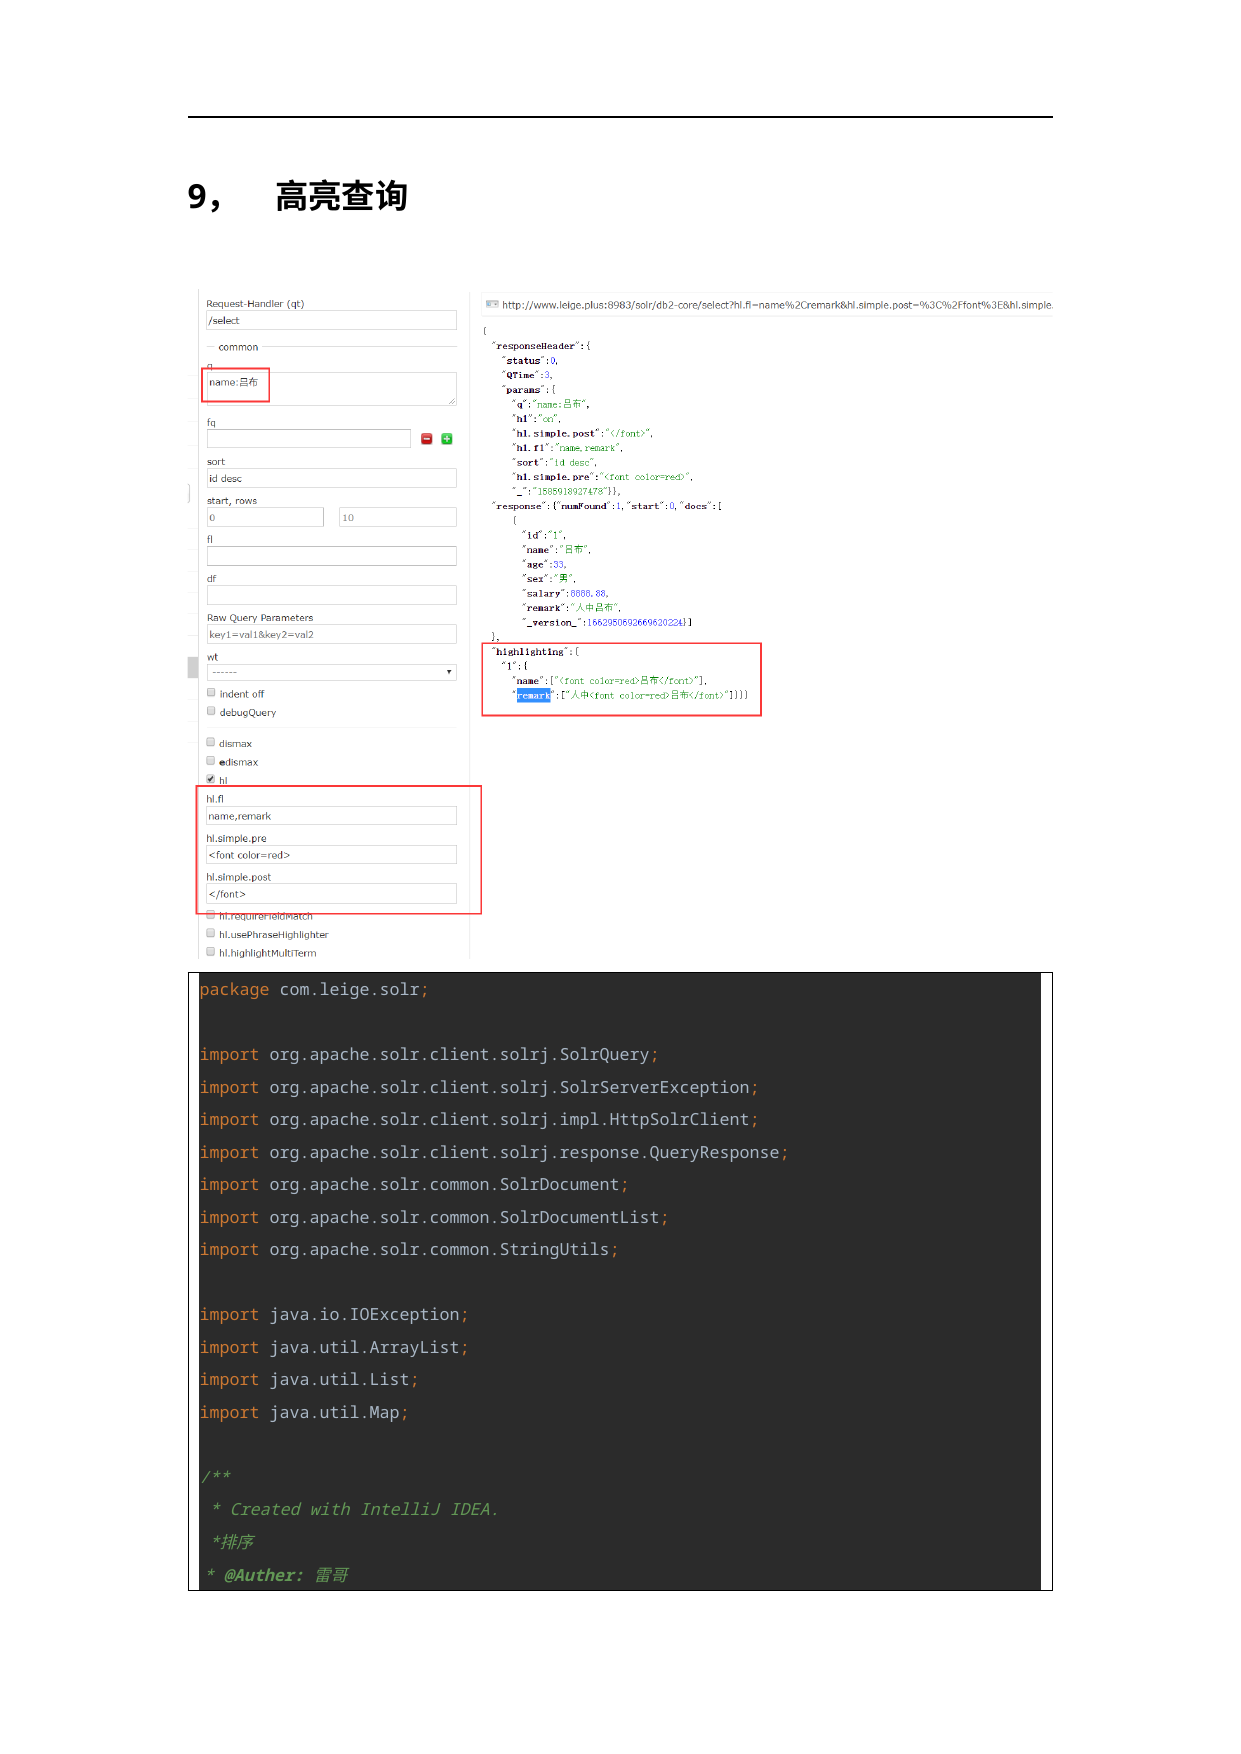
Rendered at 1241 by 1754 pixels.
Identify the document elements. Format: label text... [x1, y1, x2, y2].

picture [187, 289, 1053, 959]
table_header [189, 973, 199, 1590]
subtitle 高亮查询 [187, 162, 1053, 227]
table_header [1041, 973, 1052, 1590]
